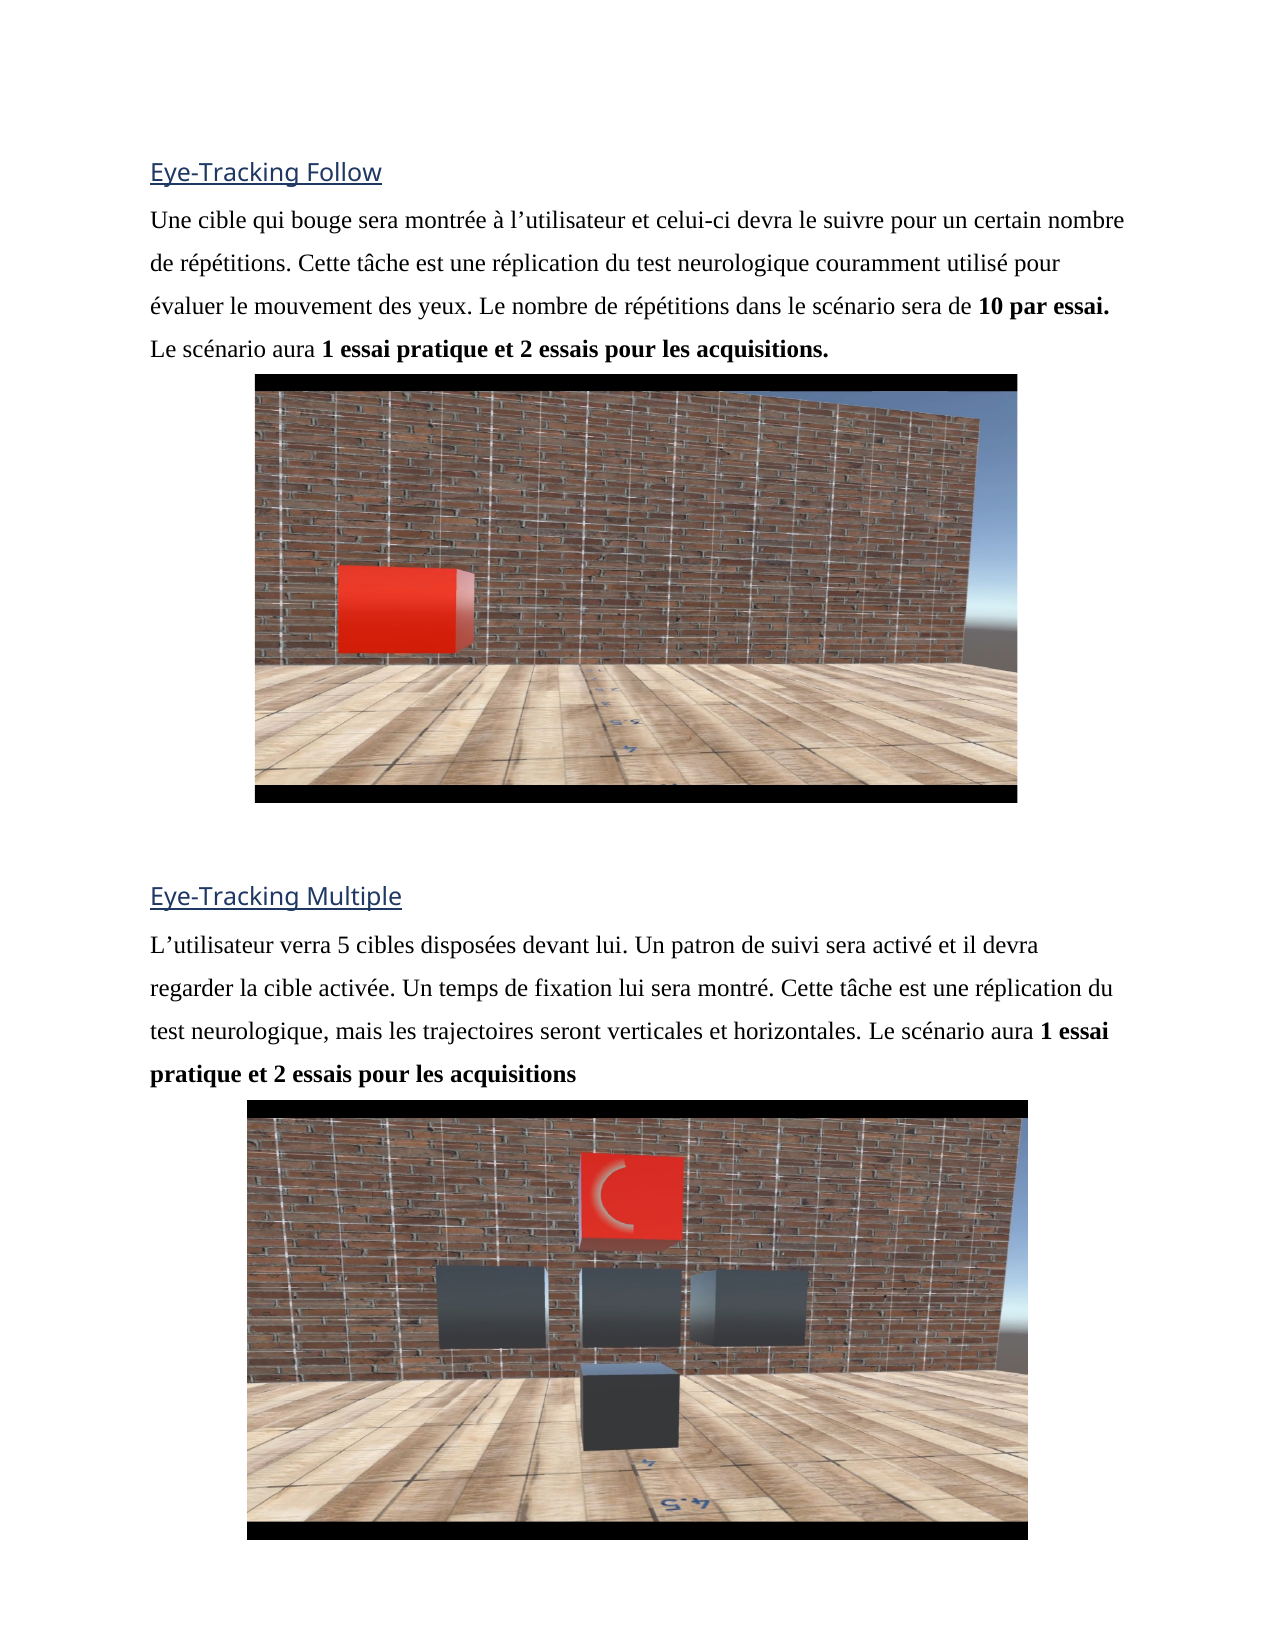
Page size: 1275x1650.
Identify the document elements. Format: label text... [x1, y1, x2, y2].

subtitle Eye-Tracking Multiple [150, 879, 1125, 913]
text Une cible qui bouge sera montrée à l’utilisateur et celui-ci devra le suivre pour un certain nombre de répétitions. Cette tâche est une réplication du test neurologique couramment utilisé pour évaluer le mouvement des yeux. Le nombre de répétitions dans le scénario sera de 10 par essai. Le scénario aura 1 essai pratique et 2 essais pour les acquisitions. [150, 205, 1125, 363]
picture [254, 374, 1018, 803]
picture [247, 1100, 1028, 1540]
subtitle Eye-Tracking Follow [150, 154, 1125, 188]
text L’utilisateur verra 5 cibles disposées devant lui. Un patron de suivi sera activé et il devra regarder la cible activée. Un temps de fixation lui sera montré. Cette tâche est une réplication du test neurologique, mais les trajectoires seront verticales et horizontales. Le scénario aura 1 essai pratique et 2 essais pour les acquisitions [150, 930, 1125, 1088]
